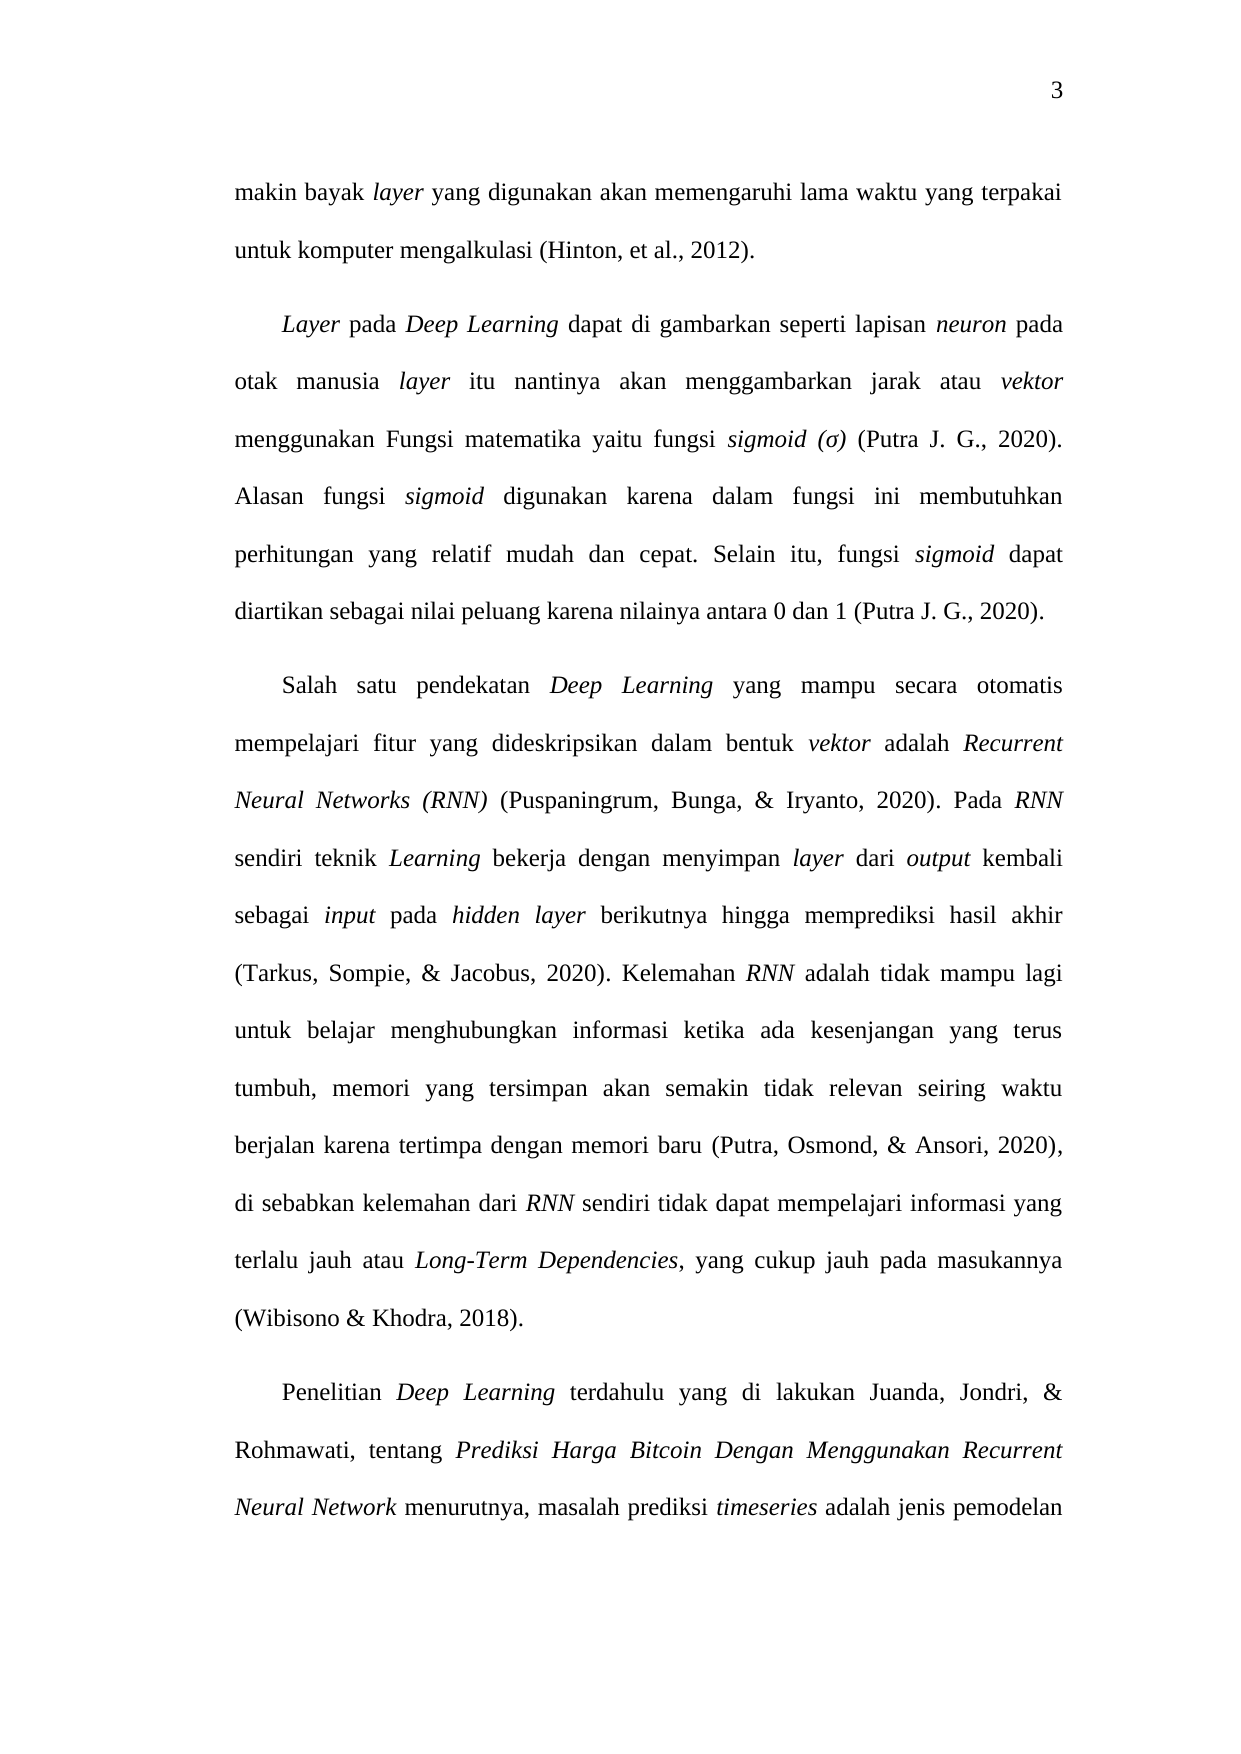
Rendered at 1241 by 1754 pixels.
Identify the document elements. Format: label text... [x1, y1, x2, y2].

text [234, 177, 1063, 263]
text Layer pada Deep Learning dapat di gambarkan seperti lapisan neuron pada otak manusia layer itu nantinya akan menggambarkan jarak atau vektor menggunakan Fungsi matematika yaitu fungsi sigmoid (σ). Alasan fungsi sigmoid digunakan karena dalam fungsi ini membutuhkan perhitungan yang relatif mudah dan cepat. Selain itu, fungsi sigmoid dapat diartikan sebagai nilai peluang karena nilainya antara 0 dan 1 . [234, 309, 1063, 625]
text Salah satu pendekatan Deep Learning yang mampu secara otomatis mempelajari fitur yang dideskripsikan dalam bentuk vektor adalah Recurrent Neural Networks (RNN). Pada RNN sendiri teknik Learning bekerja dengan menyimpan layer dari output kembali sebagai input pada hidden layer berikutnya hingga memprediksi hasil akhir. Kelemahan RNN adalah tidak mampu lagi untuk belajar menghubungkan informasi ketika ada kesenjangan yang terus tumbuh, memori yang tersimpan akan semakin tidak relevan seiring waktu berjalan karena tertimpa dengan memori baru, di sebabkan kelemahan dari RNN sendiri tidak dapat mempelajari informasi yang terlalu jauh atau Long-Term Dependencies, yang cukup jauh pada masukannya. [234, 671, 1063, 1332]
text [234, 1377, 1063, 1521]
